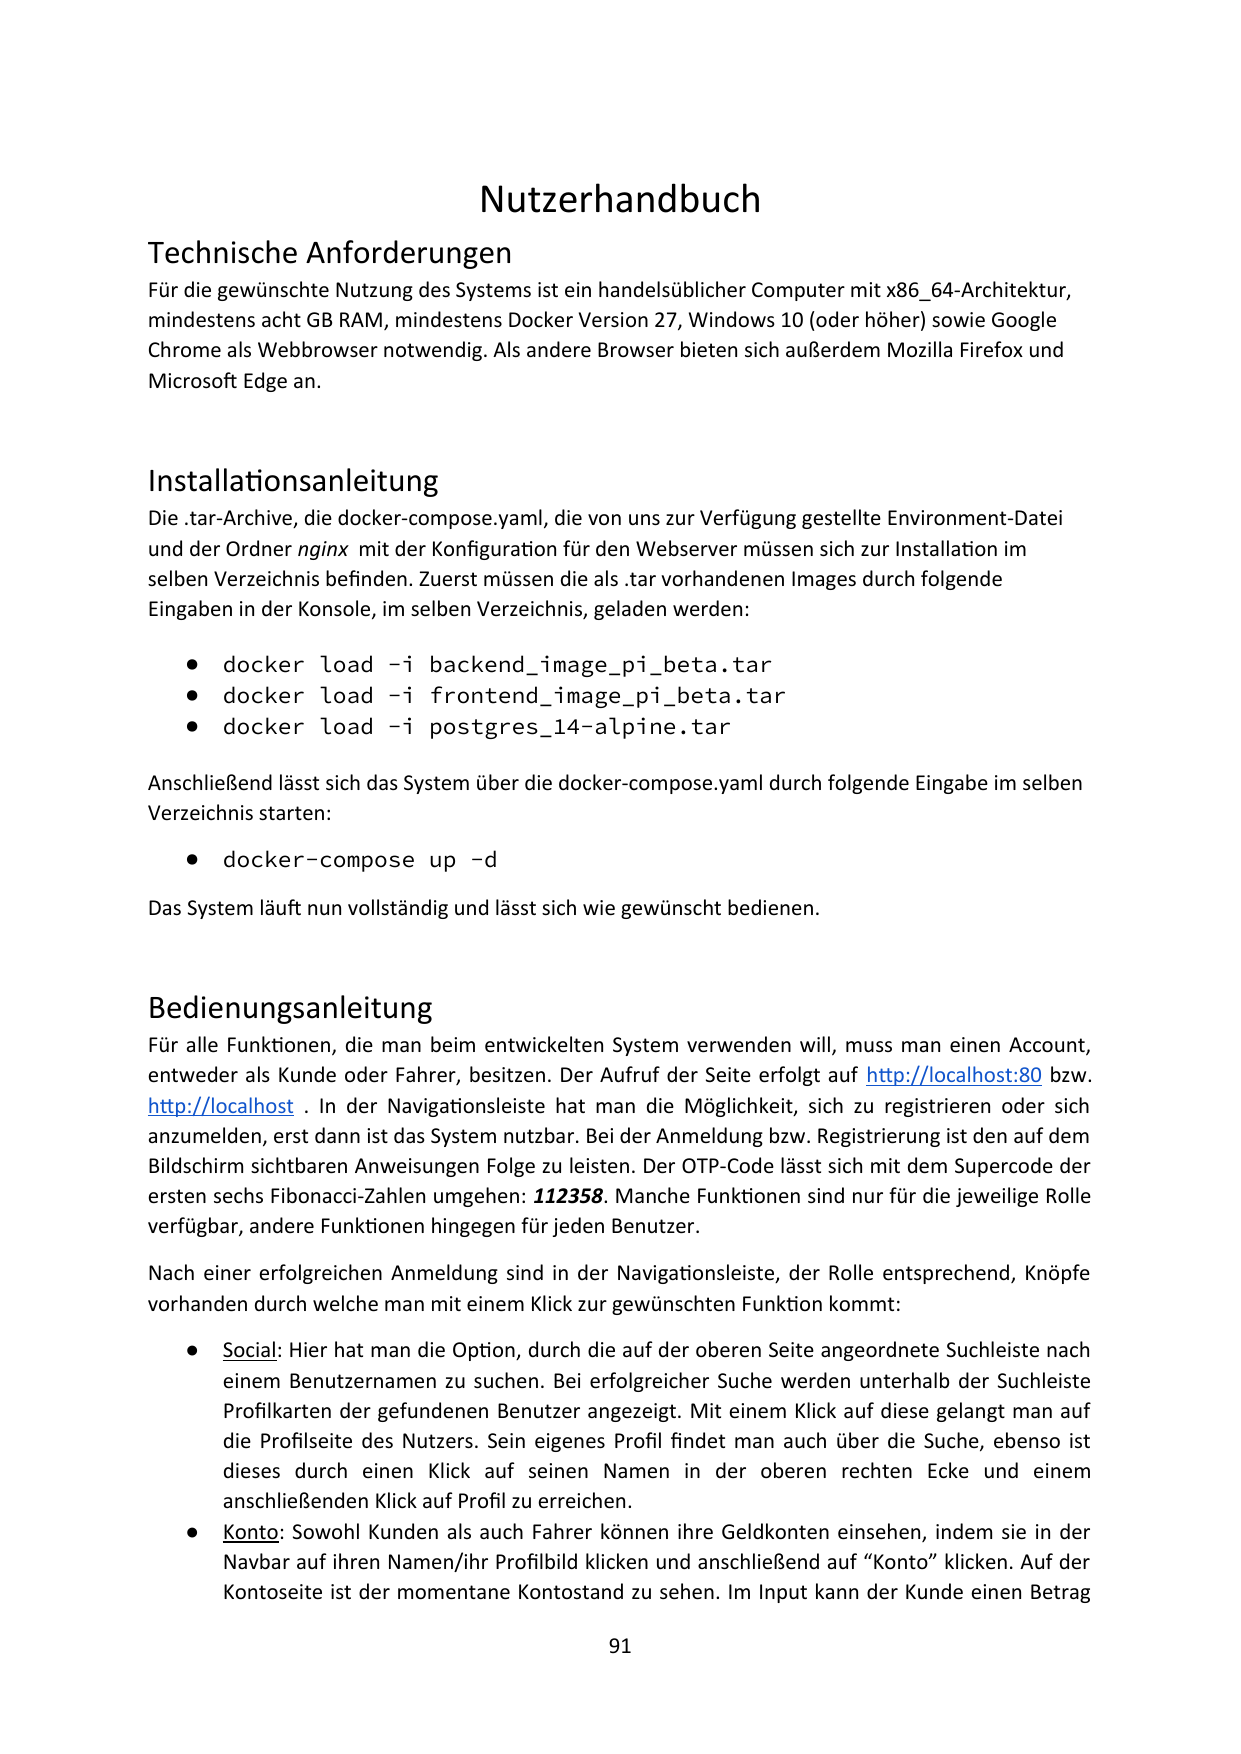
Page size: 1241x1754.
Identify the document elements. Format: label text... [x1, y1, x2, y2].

text Anschließend lässt sich das System über die docker-compose.yaml durch folgende Eingabe im selben Verzeichnis starten: [148, 768, 1093, 826]
list docker load -i postgres_14-alpine.tar [185, 712, 1093, 741]
subtitle Bedienungsanleitung [148, 987, 1093, 1028]
list docker load -i backend_image_pi_beta.tar [185, 650, 1093, 679]
subtitle Nutzerhandbuch [148, 173, 1093, 223]
list Social: Hier hat man die Option, durch die auf der oberen Seite angeordnete Suchleiste nach einem Benutzernamen zu suchen. Bei erfolgreicher Suche werden unterhalb der Suchleiste Profilkarten der gefundenen Benutzer angezeigt. Mit einem Klick auf diese gelangt man auf die Profilseite des Nutzers. Sein eigenes Profil findet man auch über die Suche, ebenso ist dieses durch einen Klick auf seinen Namen in der oberen rechten Ecke und einem anschließenden Klick auf Profil zu erreichen. [185, 1336, 1093, 1515]
text Nach einer erfolgreichen Anmeldung sind in der Navigationsleiste, der Rolle entsprechend, Knöpfe vorhanden durch welche man mit einem Klick zur gewünschten Funktion kommt: [148, 1259, 1093, 1317]
list docker-compose up -d [185, 845, 1093, 874]
text Für die gewünschte Nutzung des Systems ist ein handelsüblicher Computer mit x86_64-Architektur, mindestens acht GB RAM, mindestens Docker Version 27, Windows 10 (oder höher) sowie Google Chrome als Webbrowser notwendig. Als andere Browser bieten sich außerdem Mozilla Firefox und Microsoft Edge an. [148, 276, 1093, 394]
text Für alle Funktionen, die man beim entwickelten System verwenden will, muss man einen Account, entweder als Kunde oder Fahrer, besitzen. Der Aufruf der Seite erfolgt auf http://localhost:80 bzw. http://localhost . In der Navigationsleiste hat man die Möglichkeit, sich zu registrieren oder sich anzumelden, erst dann ist das System nutzbar. Bei der Anmeldung bzw. Registrierung ist den auf dem Bildschirm sichtbaren Anweisungen Folge zu leisten. Der OTP-Code lässt sich mit dem Supercode der ersten sechs Fibonacci-Zahlen umgehen: 112358. Manche Funktionen sind nur für die jeweilige Rolle verfügbar, andere Funktionen hingegen für jeden Benutzer. [148, 1031, 1093, 1240]
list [185, 1517, 1093, 1606]
text Die .tar-Archive, die docker-compose.yaml, die von uns zur Verfügung gestellte Environment-Datei und der Ordner nginx mit der Konfiguration für den Webserver müssen sich zur Installation im selben Verzeichnis befinden. Zuerst müssen die als .tar vorhandenen Images durch folgende Eingaben in der Konsole, im selben Verzeichnis, geladen werden: [148, 504, 1093, 623]
subtitle Installationsanleitung [148, 460, 1093, 501]
list docker load -i frontend_image_pi_beta.tar [185, 681, 1093, 710]
text Das System läuft nun vollständig und lässt sich wie gewünscht bedienen. [148, 893, 1093, 921]
subtitle Technische Anforderungen [148, 232, 1093, 272]
